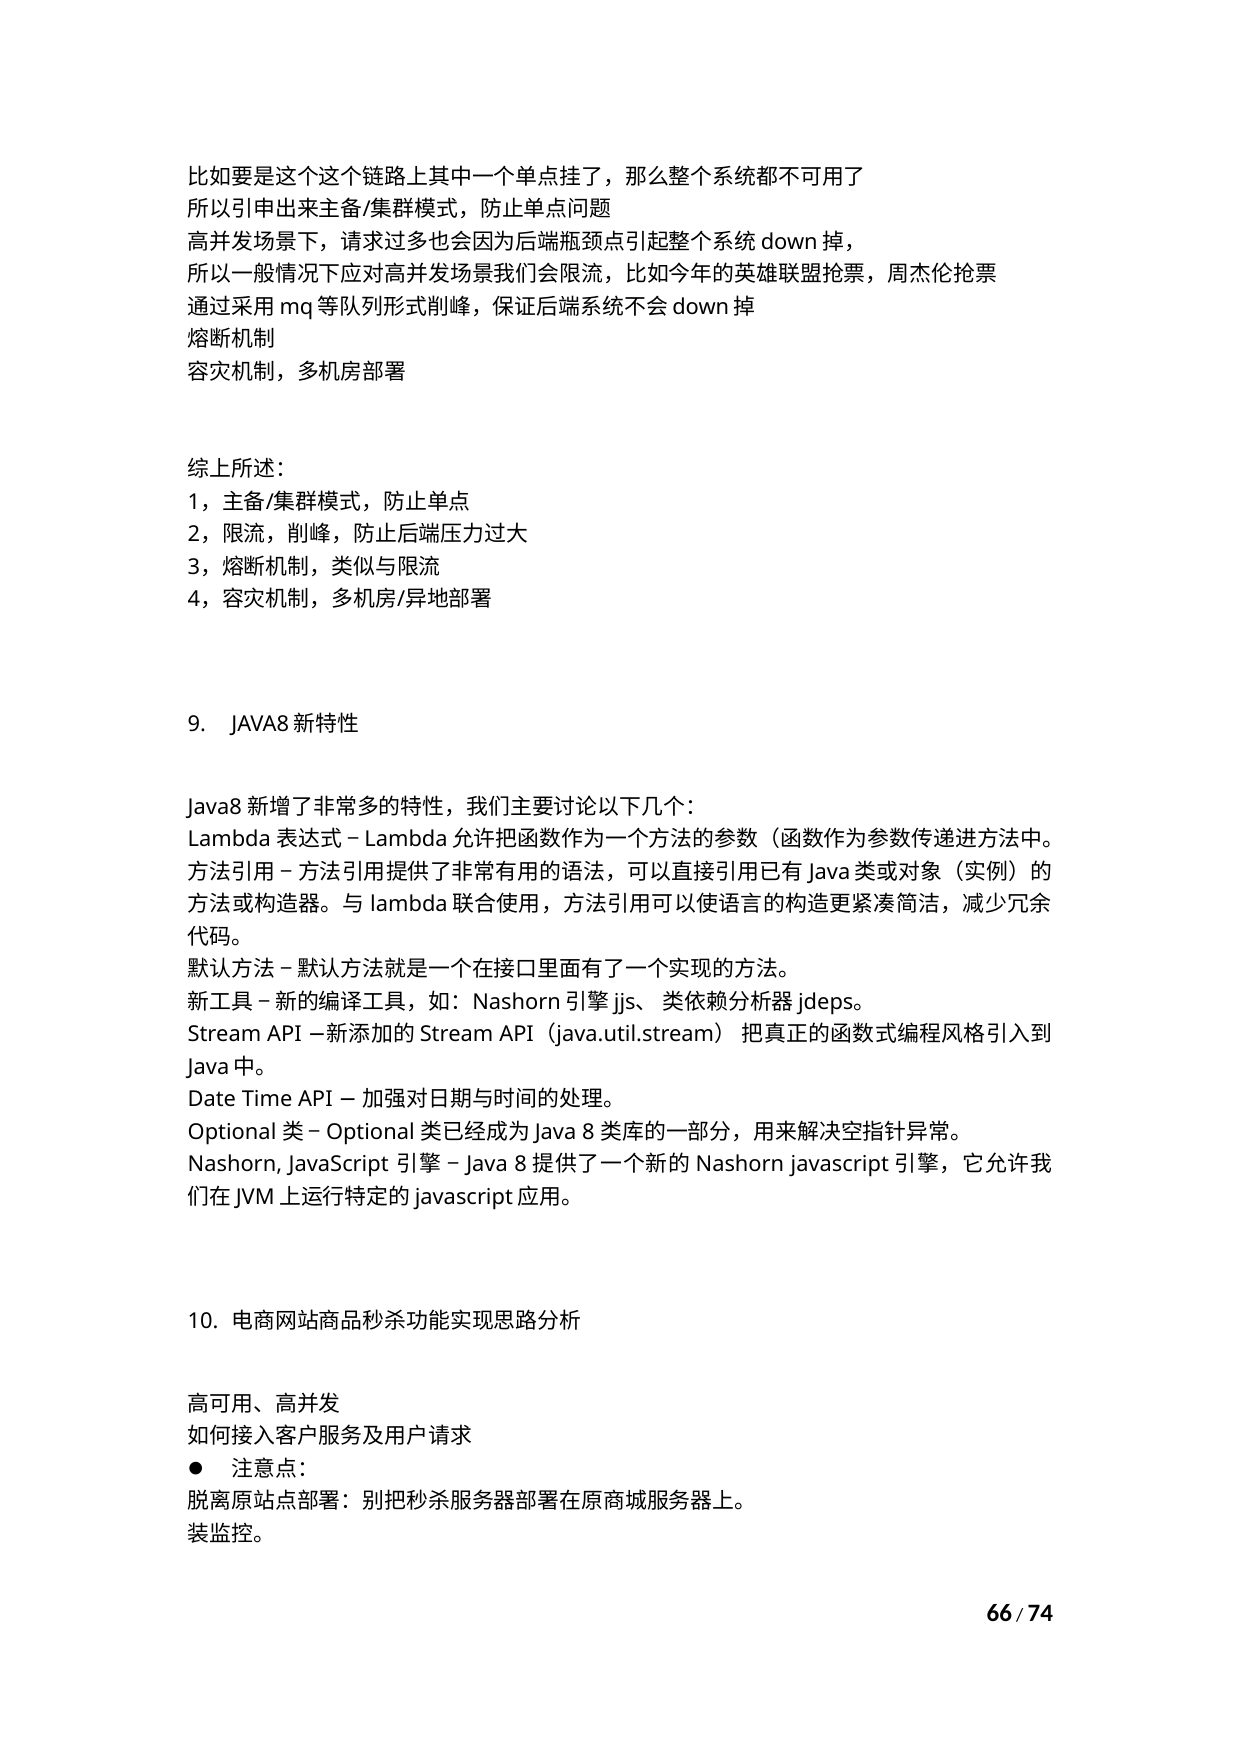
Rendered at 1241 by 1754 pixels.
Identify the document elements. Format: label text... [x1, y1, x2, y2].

text 容灾机制，多机房部署 [187, 353, 1053, 386]
subtitle 电商网站商品秒杀功能实现思路分析 [187, 1303, 1053, 1335]
text Lambda 表达式 − Lambda允许把函数作为一个方法的参数（函数作为参数传递进方法中。 [187, 821, 1053, 853]
text 如何接入客户服务及用户请求 [187, 1418, 1053, 1451]
text 1，主备/集群模式，防止单点 [187, 483, 1053, 516]
text Date Time API − 加强对日期与时间的处理。 [187, 1081, 1053, 1113]
text 所以一般情况下应对高并发场景我们会限流，比如今年的英雄联盟抢票，周杰伦抢票 [187, 256, 1053, 288]
text 脱离原站点部署：别把秒杀服务器部署在原商城服务器上。 [187, 1483, 1053, 1516]
text 高并发场景下，请求过多也会因为后端瓶颈点引起整个系统down掉， [187, 223, 1053, 256]
text Stream API −新添加的Stream API（java.util.stream） 把真正的函数式编程风格引入到Java中。 [187, 1016, 1053, 1081]
text 方法引用 − 方法引用提供了非常有用的语法，可以直接引用已有Java类或对象（实例）的方法或构造器。与lambda联合使用，方法引用可以使语言的构造更紧凑简洁，减少冗余代码。 [187, 853, 1053, 951]
text 新工具 − 新的编译工具，如：Nashorn引擎 jjs、 类依赖分析器jdeps。 [187, 983, 1053, 1016]
text 高可用、高并发 [187, 1386, 1053, 1418]
subtitle JAVA8新特性 [187, 706, 1053, 738]
text Optional 类 − Optional 类已经成为 Java 8 类库的一部分，用来解决空指针异常。 [187, 1113, 1053, 1146]
text Nashorn, JavaScript 引擎 − Java 8提供了一个新的Nashorn javascript引擎，它允许我们在JVM上运行特定的javascript应用。 [187, 1146, 1053, 1211]
text 默认方法 − 默认方法就是一个在接口里面有了一个实现的方法。 [187, 951, 1053, 983]
text 装监控。 [187, 1516, 1053, 1548]
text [187, 158, 1053, 191]
text 综上所述： [187, 451, 1053, 483]
list 注意点： [187, 1451, 1053, 1483]
text 熔断机制 [187, 321, 1053, 353]
text 4，容灾机制，多机房/异地部署 [187, 581, 1053, 613]
text 3，熔断机制，类似与限流 [187, 548, 1053, 581]
text 所以引申出来主备/集群模式，防止单点问题 [187, 191, 1053, 223]
text 通过采用mq等队列形式削峰，保证后端系统不会down掉 [187, 288, 1053, 321]
text Java8 新增了非常多的特性，我们主要讨论以下几个： [187, 788, 1053, 821]
text 2，限流，削峰，防止后端压力过大 [187, 516, 1053, 548]
